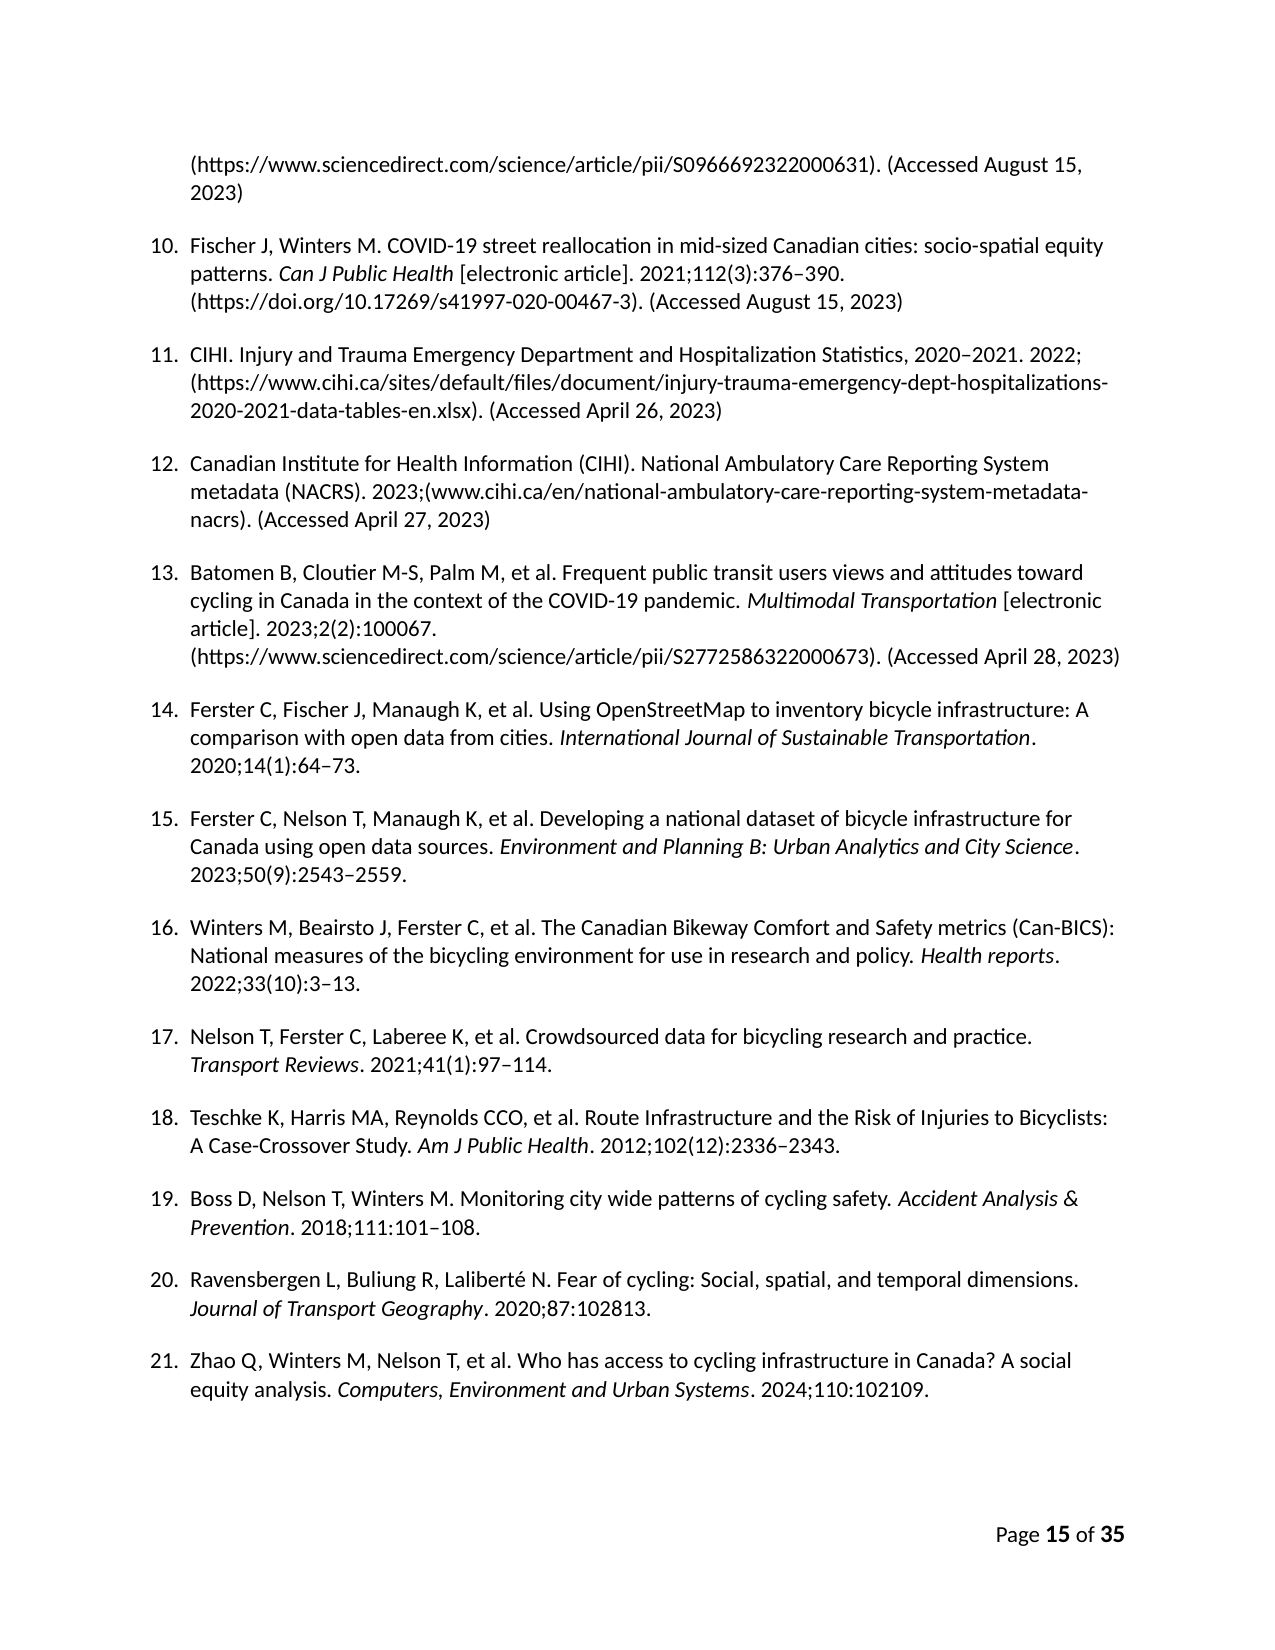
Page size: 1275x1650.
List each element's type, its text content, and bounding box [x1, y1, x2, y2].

text 19. Boss D, Nelson T, Winters M. Monitoring city wide patterns of cycling safety. Accident Analysis & Prevention. 2018;111:101–108. [150, 1184, 1125, 1241]
text 18. Teschke K, Harris MA, Reynolds CCO, et al. Route Infrastructure and the Risk of Injuries to Bicyclists: A Case-Crossover Study. Am J Public Health. 2012;102(12):2336–2343. [150, 1103, 1125, 1159]
text 17. Nelson T, Ferster C, Laberee K, et al. Crowdsourced data for bicycling research and practice. Transport Reviews. 2021;41(1):97–114. [150, 1022, 1125, 1078]
text 14. Ferster C, Fischer J, Manaugh K, et al. Using OpenStreetMap to inventory bicycle infrastructure: A comparison with open data from cities. International Journal of Sustainable Transportation. 2020;14(1):64–73. [150, 695, 1125, 779]
text 11. CIHI. Injury and Trauma Emergency Department and Hospitalization Statistics, 2020–2021. 2022;(https://www.cihi.ca/sites/default/files/document/injury-trauma-emergency-dept-hospitalizations-2020-2021-data-tables-en.xlsx). (Accessed April 26, 2023) [150, 340, 1125, 424]
text 15. Ferster C, Nelson T, Manaugh K, et al. Developing a national dataset of bicycle infrastructure for Canada using open data sources. Environment and Planning B: Urban Analytics and City Science. 2023;50(9):2543–2559. [150, 804, 1125, 888]
text 21. Zhao Q, Winters M, Nelson T, et al. Who has access to cycling infrastructure in Canada? A social equity analysis. Computers, Environment and Urban Systems. 2024;110:102109. [150, 1347, 1125, 1403]
text 16. Winters M, Beairsto J, Ferster C, et al. The Canadian Bikeway Comfort and Safety metrics (Can-BICS): National measures of the bicycling environment for use in research and policy. Health reports. 2022;33(10):3–13. [150, 913, 1125, 997]
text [150, 150, 1125, 206]
text 13. Batomen B, Cloutier M-S, Palm M, et al. Frequent public transit users views and attitudes toward cycling in Canada in the context of the COVID-19 pandemic. Multimodal Transportation [electronic article]. 2023;2(2):100067. (https://www.sciencedirect.com/science/article/pii/S2772586322000673). (Accessed April 28, 2023) [150, 558, 1125, 670]
text 12. Canadian Institute for Health Information (CIHI). National Ambulatory Care Reporting System metadata (NACRS). 2023;(www.cihi.ca/en/national-ambulatory-care-reporting-system-metadata-nacrs). (Accessed April 27, 2023) [150, 449, 1125, 533]
text 10. Fischer J, Winters M. COVID-19 street reallocation in mid-sized Canadian cities: socio-spatial equity patterns. Can J Public Health [electronic article]. 2021;112(3):376–390. (https://doi.org/10.17269/s41997-020-00467-3). (Accessed August 15, 2023) [150, 231, 1125, 315]
text 20. Ravensbergen L, Buliung R, Laliberté N. Fear of cycling: Social, spatial, and temporal dimensions. Journal of Transport Geography. 2020;87:102813. [150, 1266, 1125, 1322]
